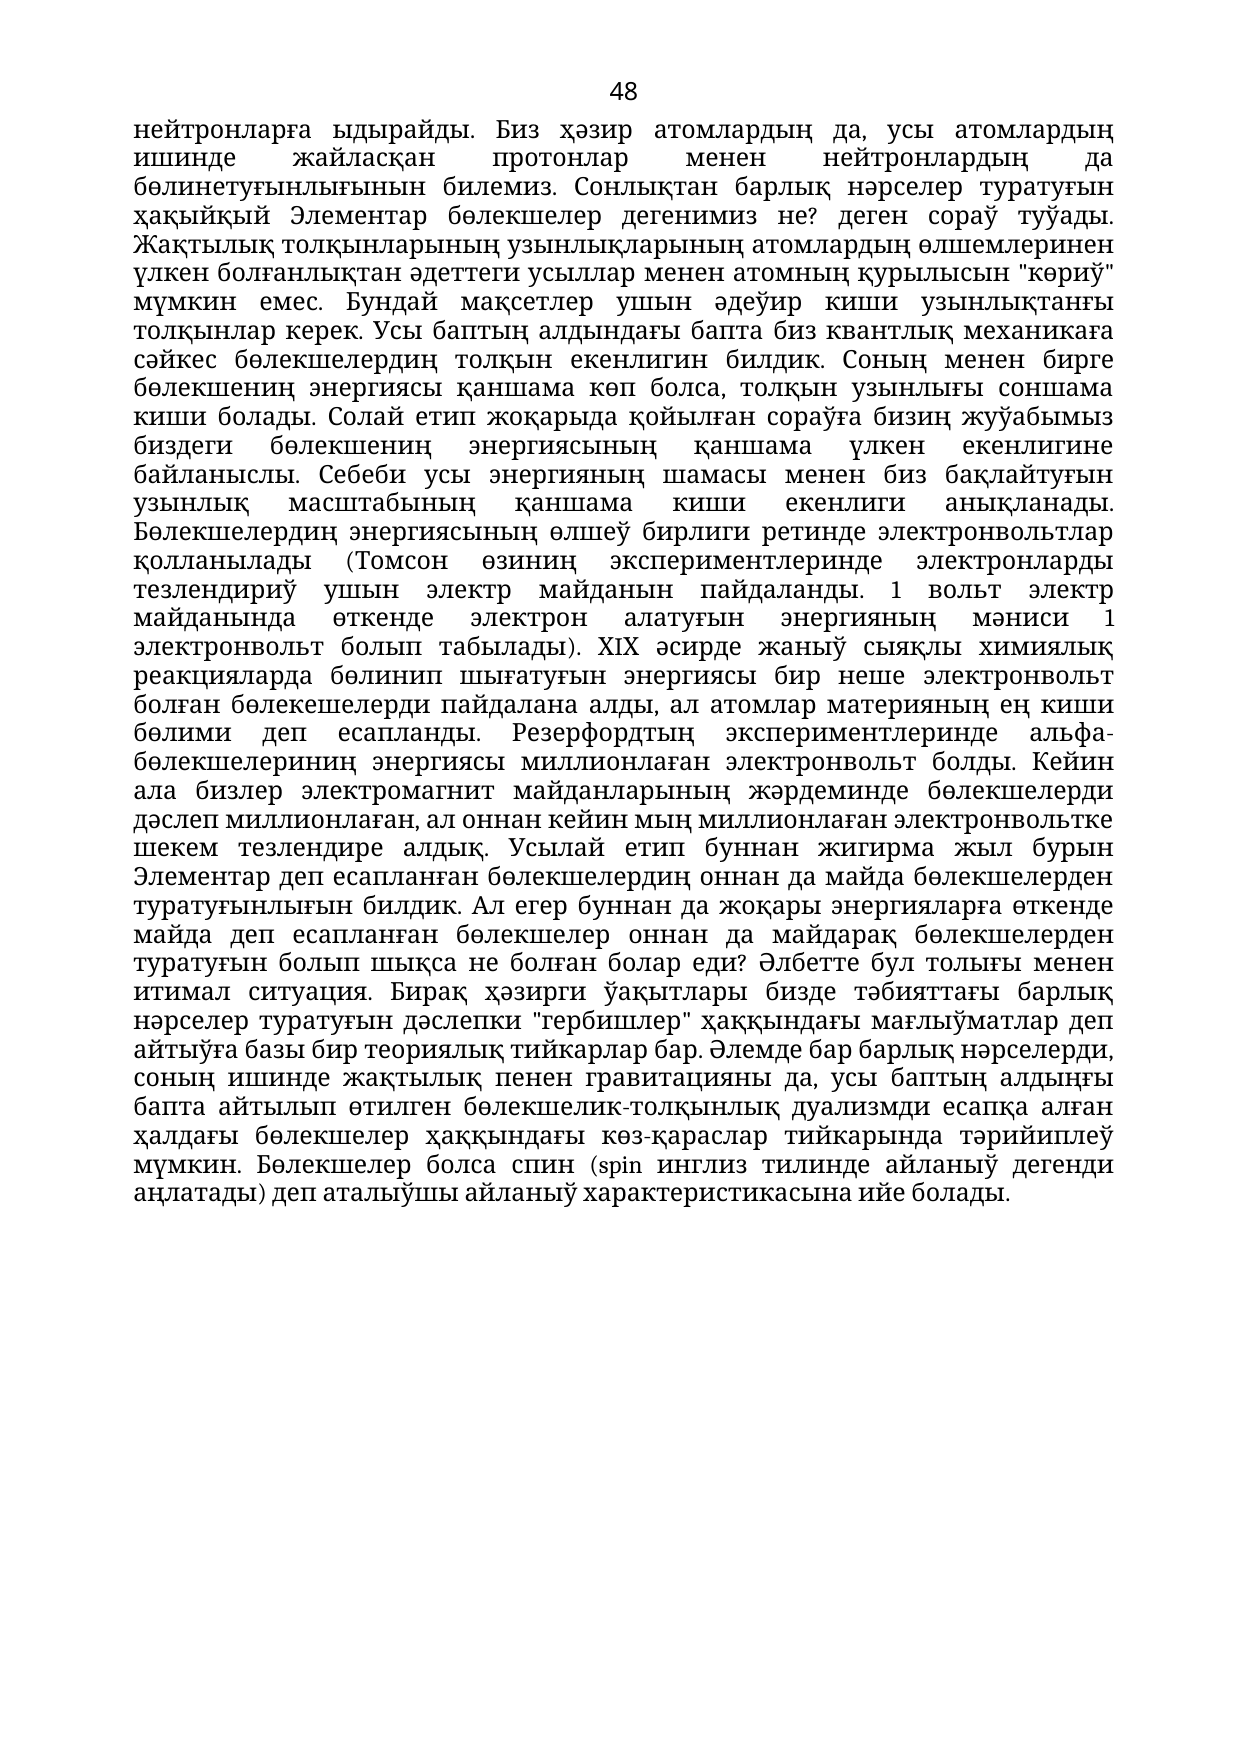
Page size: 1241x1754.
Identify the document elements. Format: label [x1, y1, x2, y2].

text [133, 116, 1114, 1208]
